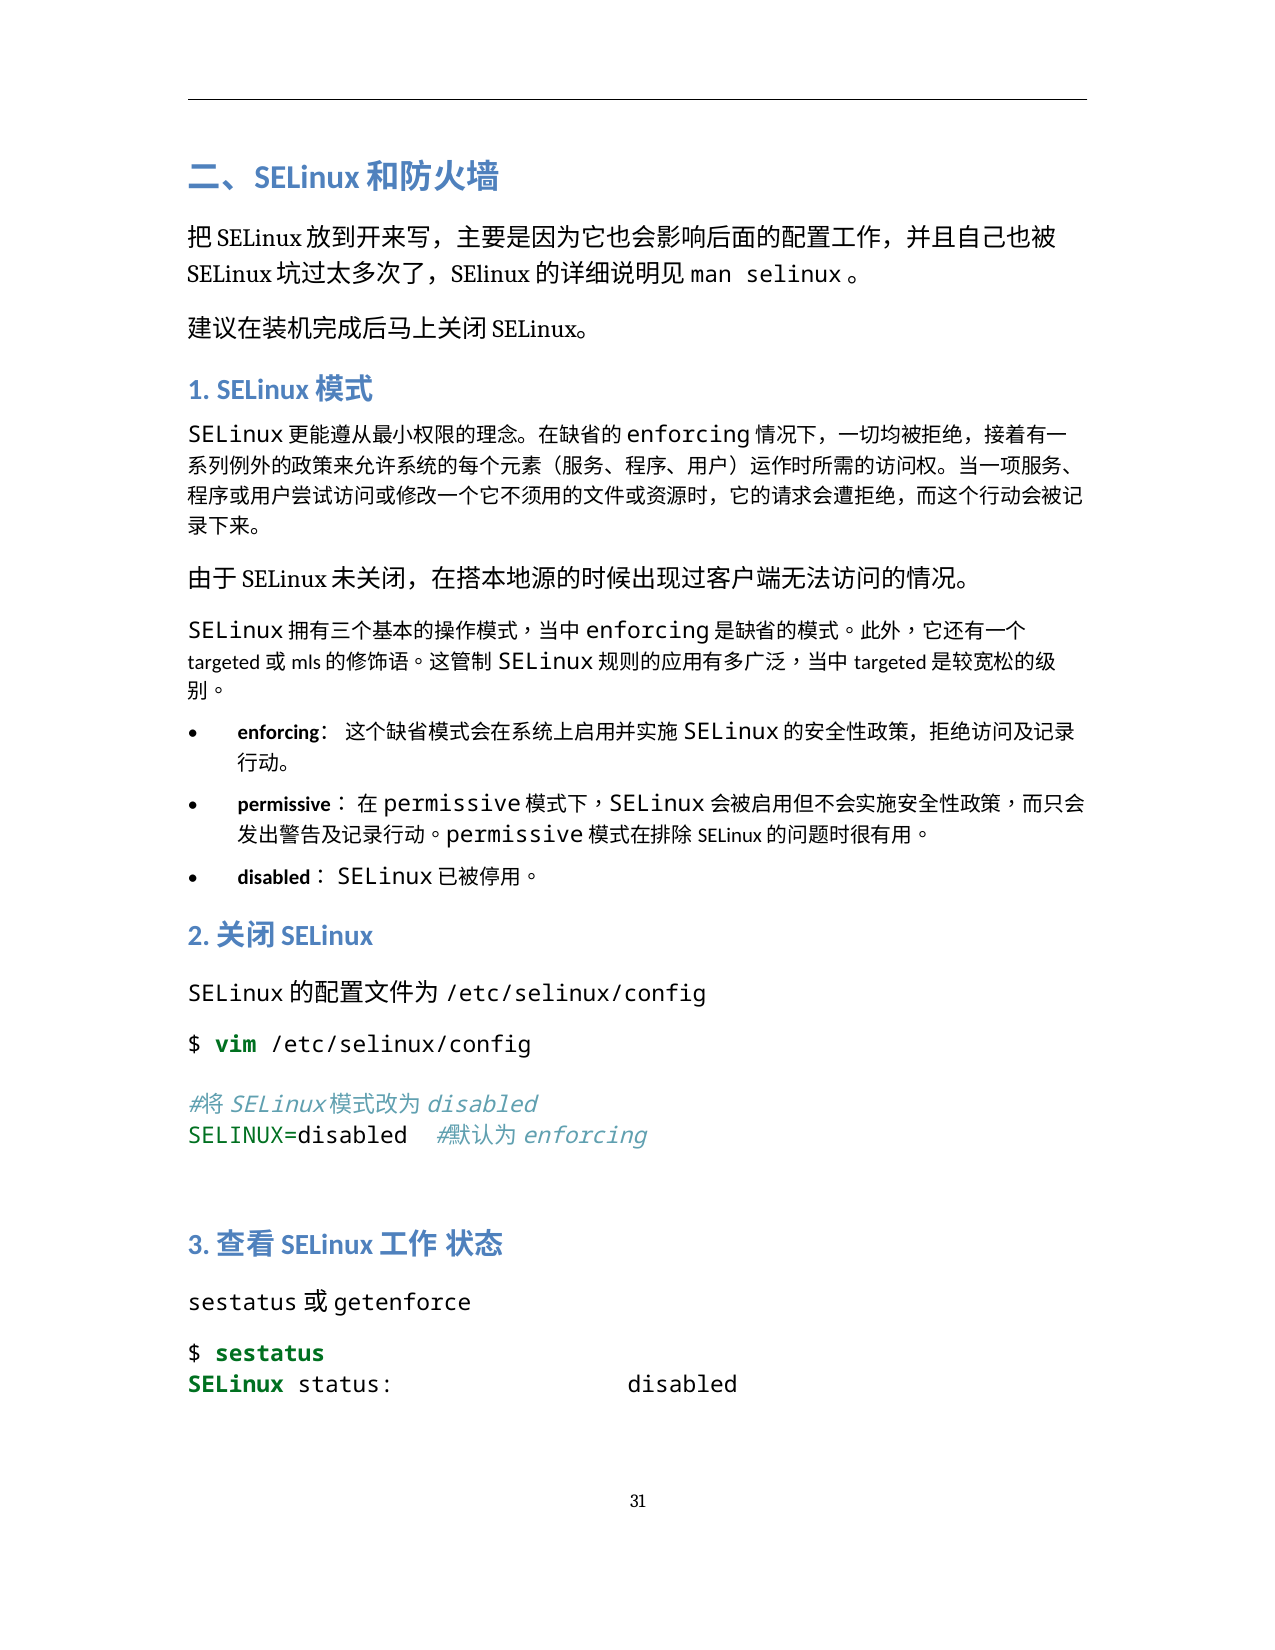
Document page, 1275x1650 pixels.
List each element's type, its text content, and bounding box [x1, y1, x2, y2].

list disabled： SELinux 已被停用。 [187, 860, 1087, 891]
subtitle 1. SELinux模式 [187, 365, 1087, 408]
text SELinux 的配置文件为 /etc/selinux/config [187, 973, 1087, 1009]
text 由于SELinux未关闭，在搭本地源的时候出现过客户端无法访问的情况。 [187, 559, 1087, 595]
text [187, 1337, 1087, 1428]
list enforcing： 这个缺省模式会在系统上启用并实施 SELinux 的安全性政策，拒绝访问及记录行动。 [187, 715, 1087, 776]
text sestatus 或 getenforce [187, 1282, 1087, 1318]
text 建议在装机完成后马上关闭SELinux。 [187, 308, 1087, 344]
subtitle 2. 关闭SELinux [187, 912, 1087, 954]
text SELinux 更能遵从最小权限的理念。在缺省的 enforcing 情况下，一切均被拒绝，接着有一系列例外的政策来允许系统的每个元素（服务、程序、用户）运作时所需的访问权。当一项服务、程序或用户尝试访问或修改一个它不须用的文件或资源时，它的请求会遭拒绝，而这个行动会被记录下来。 [187, 418, 1087, 540]
subtitle 3. 查看SELinux工作 状态 [187, 1221, 1087, 1263]
text SELinux 拥有三个基本的操作模式，当中 enforcing 是缺省的模式。此外，它还有一个 targeted 或 mls 的修饰语。这管制 SELinux 规则的应用有多广泛，当中 targeted 是较宽松的级别。 [187, 614, 1087, 704]
text $ vim /etc/selinux/config #将SELinux模式改为disabled SELINUX=disabled #默认为enforcing [187, 1028, 1087, 1150]
list permissive： 在 permissive 模式下，SELinux 会被启用但不会实施安全性政策，而只会发出警告及记录行动。permissive 模式在排除 SELinux 的问题时很有用。 [187, 787, 1087, 849]
text 把SELinux放到开来写，主要是因为它也会影响后面的配置工作，并且自己也被SELinux坑过太多次了，SElinux的详细说明见 man selinux 。 [187, 217, 1087, 289]
subtitle 二、SELinux和防火墙 [187, 150, 1087, 198]
